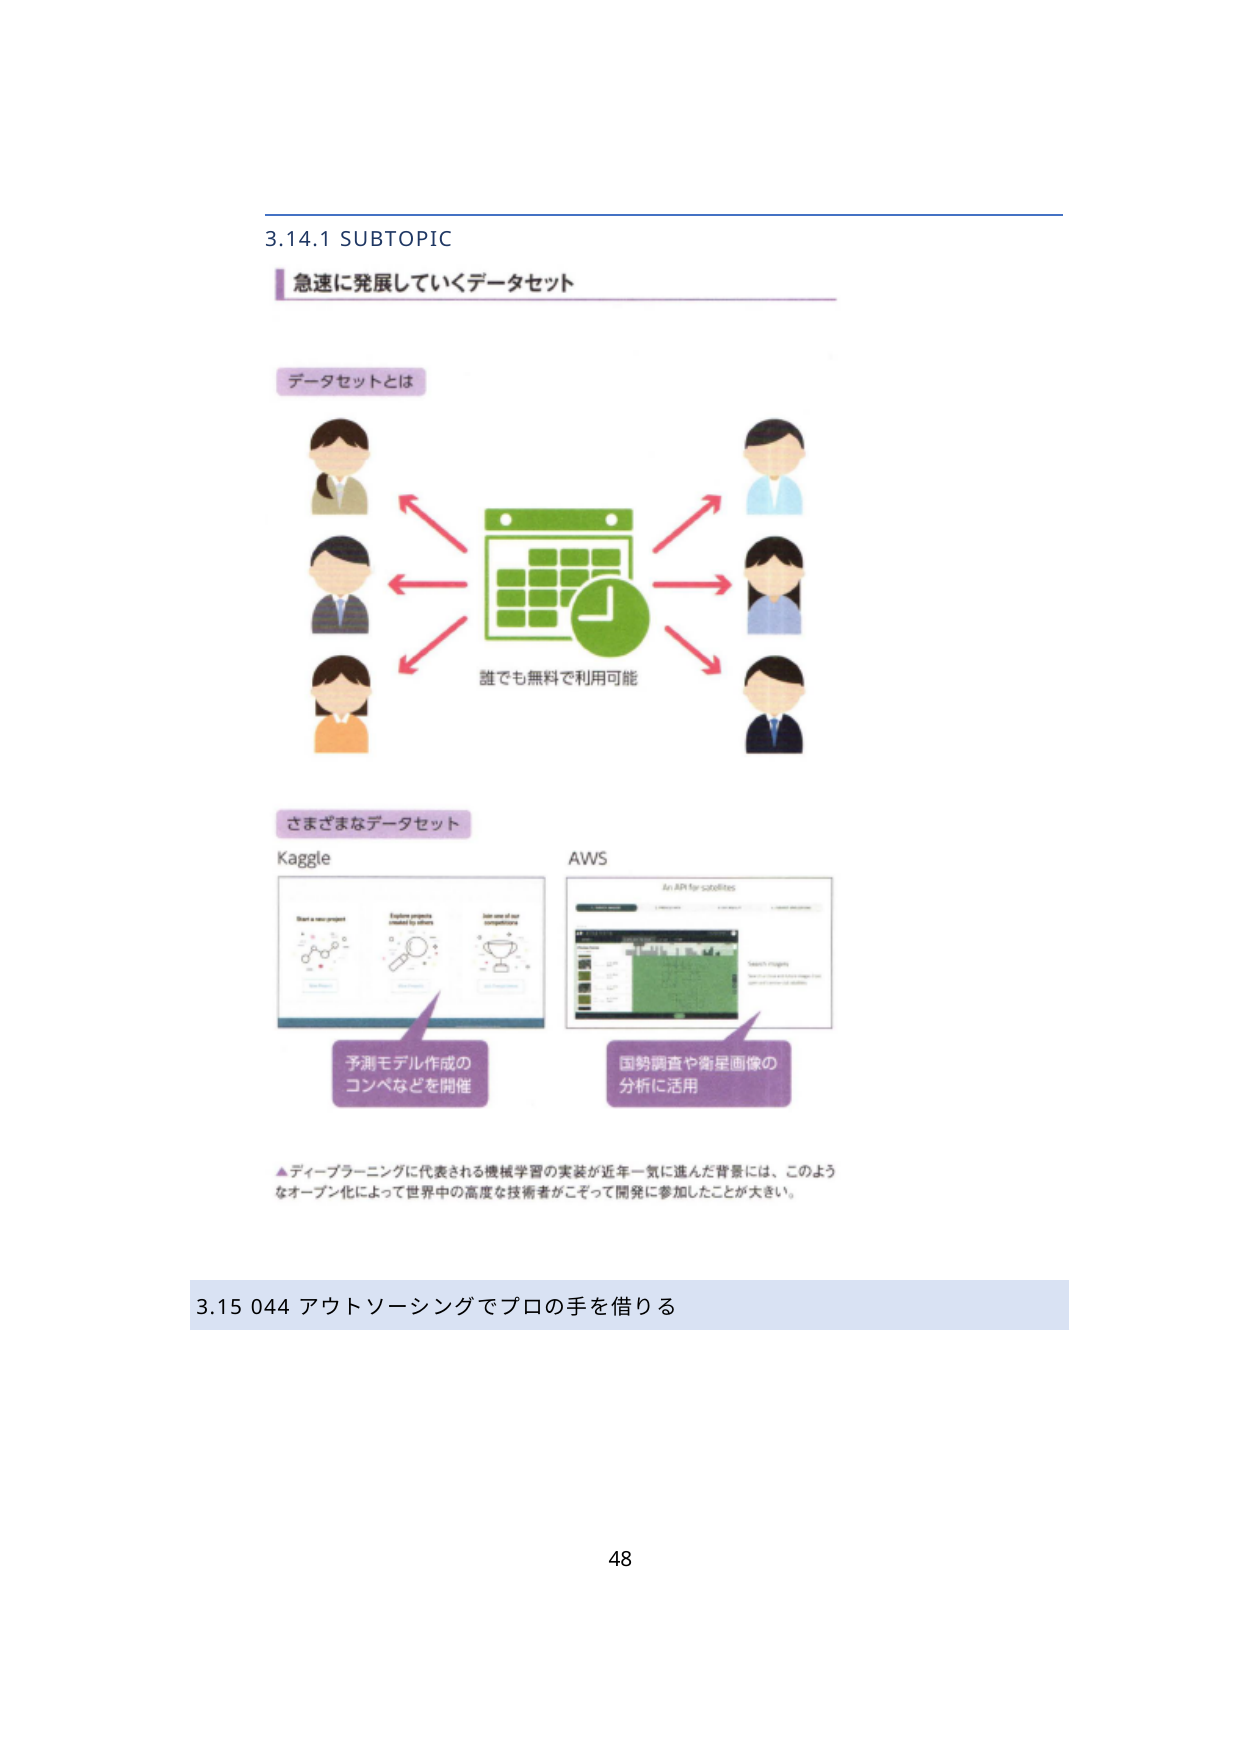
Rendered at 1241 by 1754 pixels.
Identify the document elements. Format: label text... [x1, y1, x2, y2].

text 044 アウトソーシングでプロの手を借りる [196, 1286, 1063, 1324]
picture [264, 257, 853, 1209]
